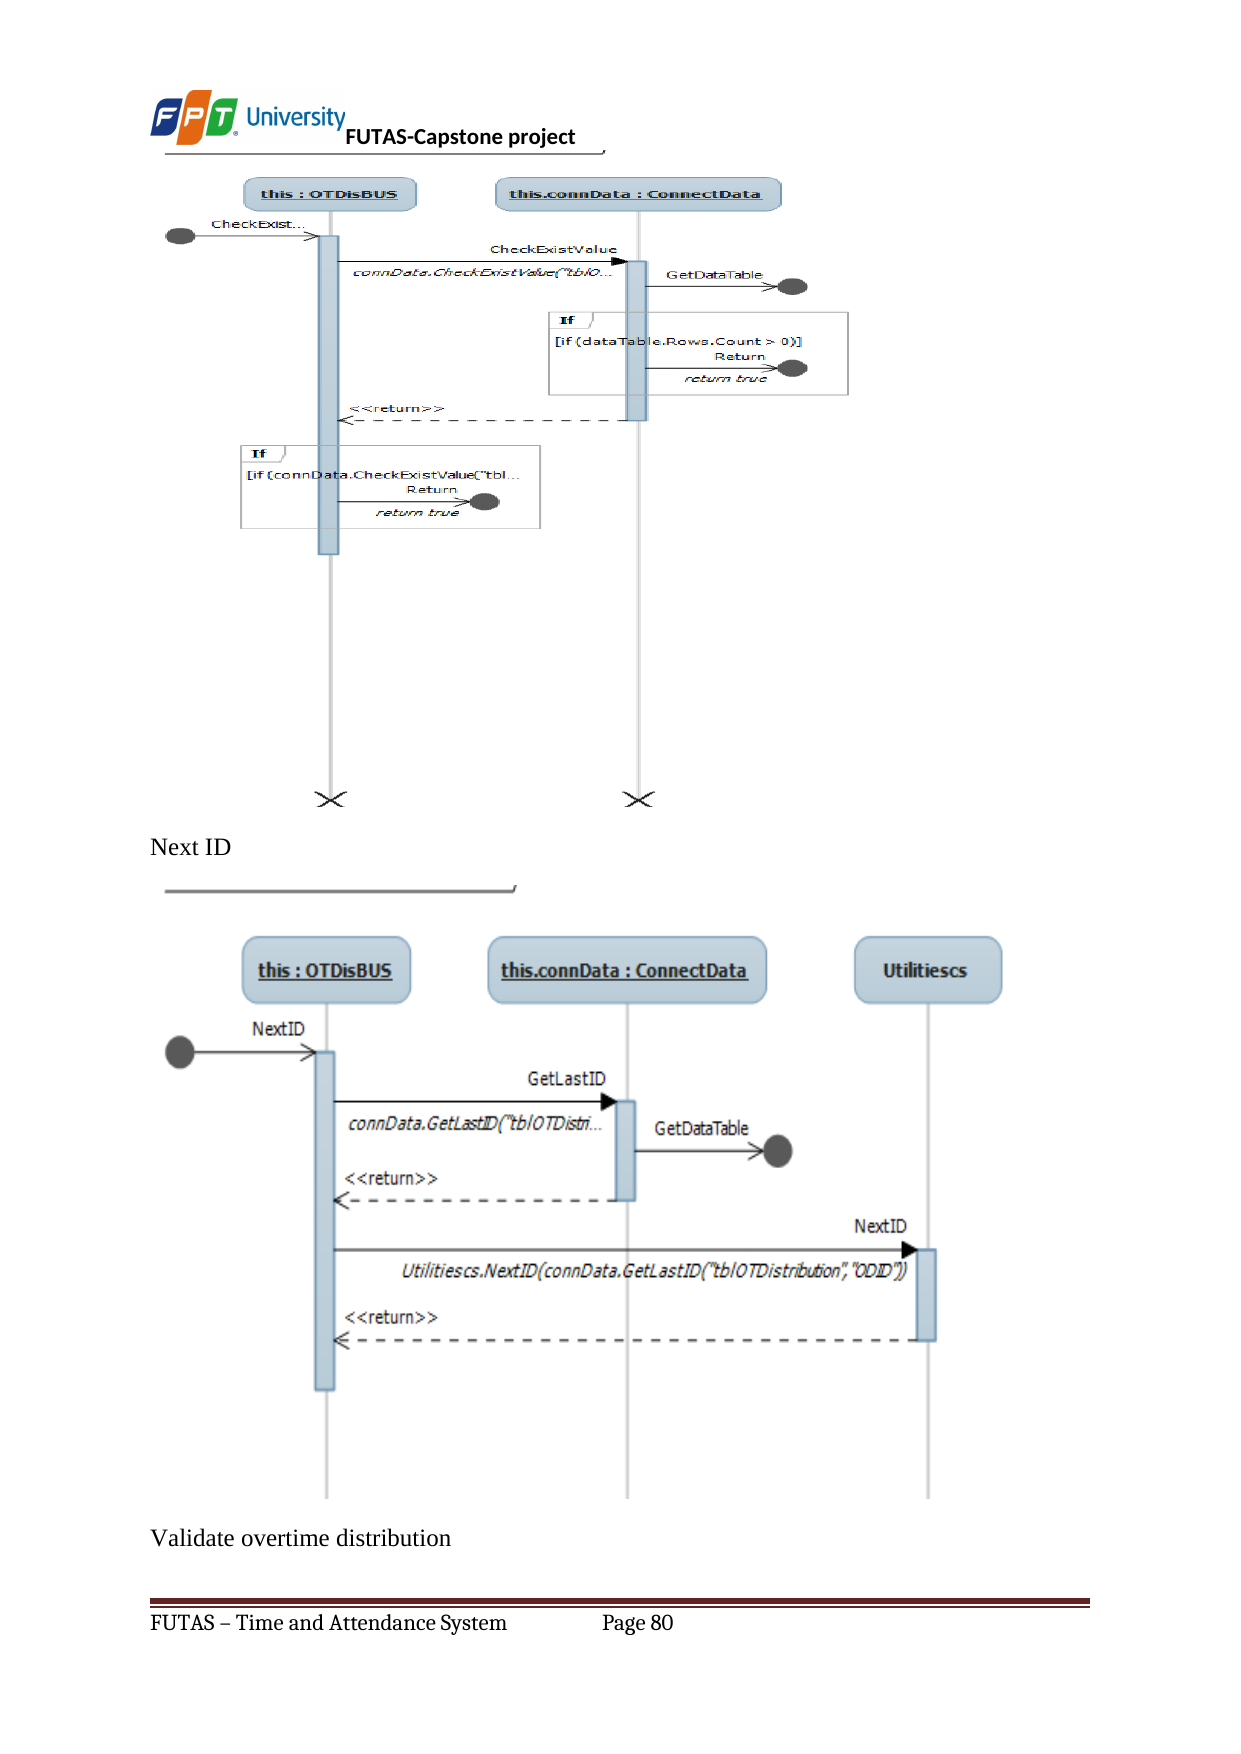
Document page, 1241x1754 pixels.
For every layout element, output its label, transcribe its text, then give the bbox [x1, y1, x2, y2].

picture [150, 90, 346, 145]
picture [150, 150, 940, 807]
text Next ID [150, 832, 1090, 861]
text Validate overtime distribution [150, 1523, 1090, 1552]
picture [150, 885, 1124, 1499]
